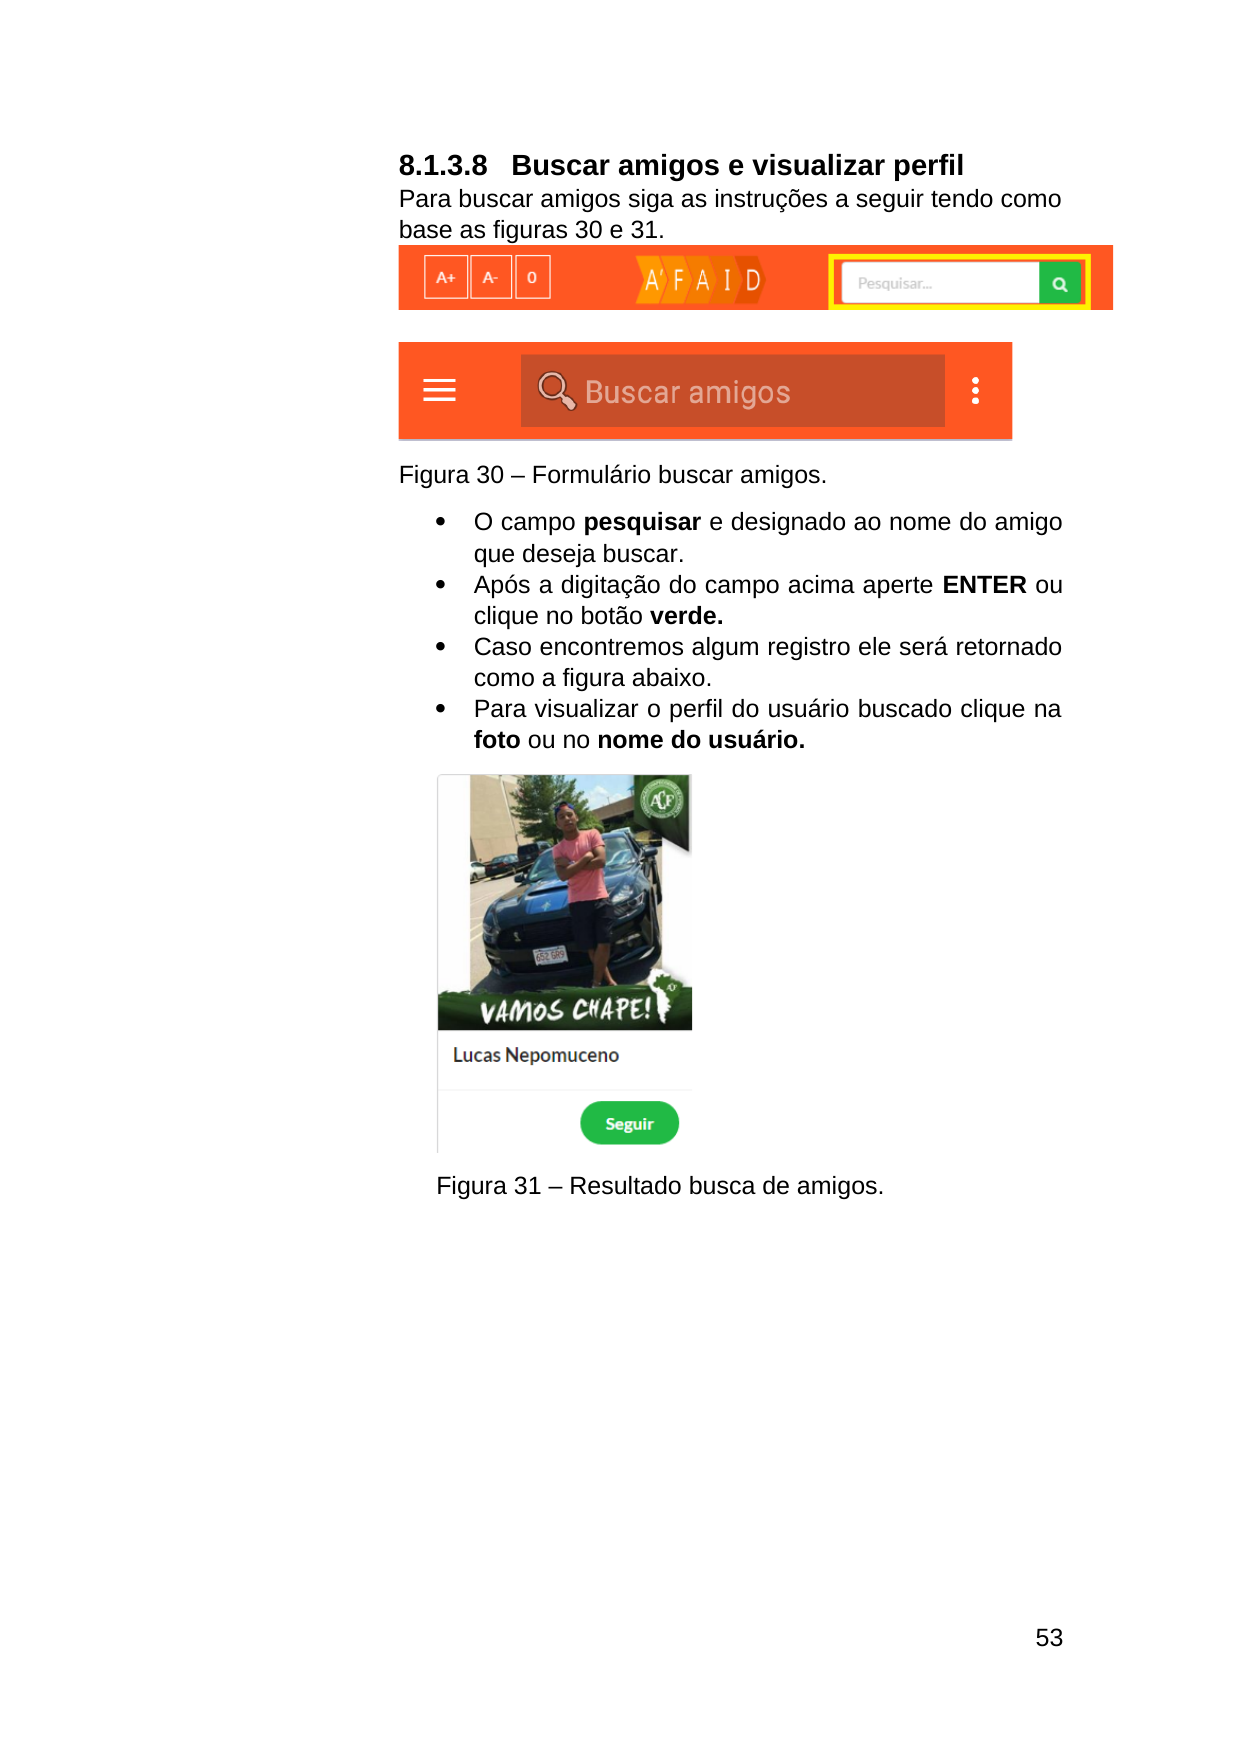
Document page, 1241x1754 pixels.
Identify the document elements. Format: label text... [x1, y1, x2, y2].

list Buscar amigos e visualizar perfil [398, 148, 1063, 181]
picture [398, 342, 1013, 441]
list O campo pesquisar e designado ao nome do amigo que deseja buscar. [436, 507, 1063, 567]
list Para visualizar o perfil do usuário buscado clique na foto ou no nome do usuário. [436, 694, 1063, 754]
list Após a digitação do campo acima aperte ENTER ou clique no botão verde. [436, 569, 1063, 629]
picture [398, 245, 1114, 310]
text Figura 31 – Resultado busca de amigos. [436, 1171, 1063, 1200]
picture [436, 772, 693, 1153]
list Caso encontremos algum registro ele será retornado como a figura abaixo. [436, 632, 1063, 692]
list Para buscar amigos siga as instruções a seguir tendo como base as figuras 30 e 31. [398, 184, 1063, 243]
text Figura 30 – Formulário buscar amigos. [398, 460, 1063, 488]
